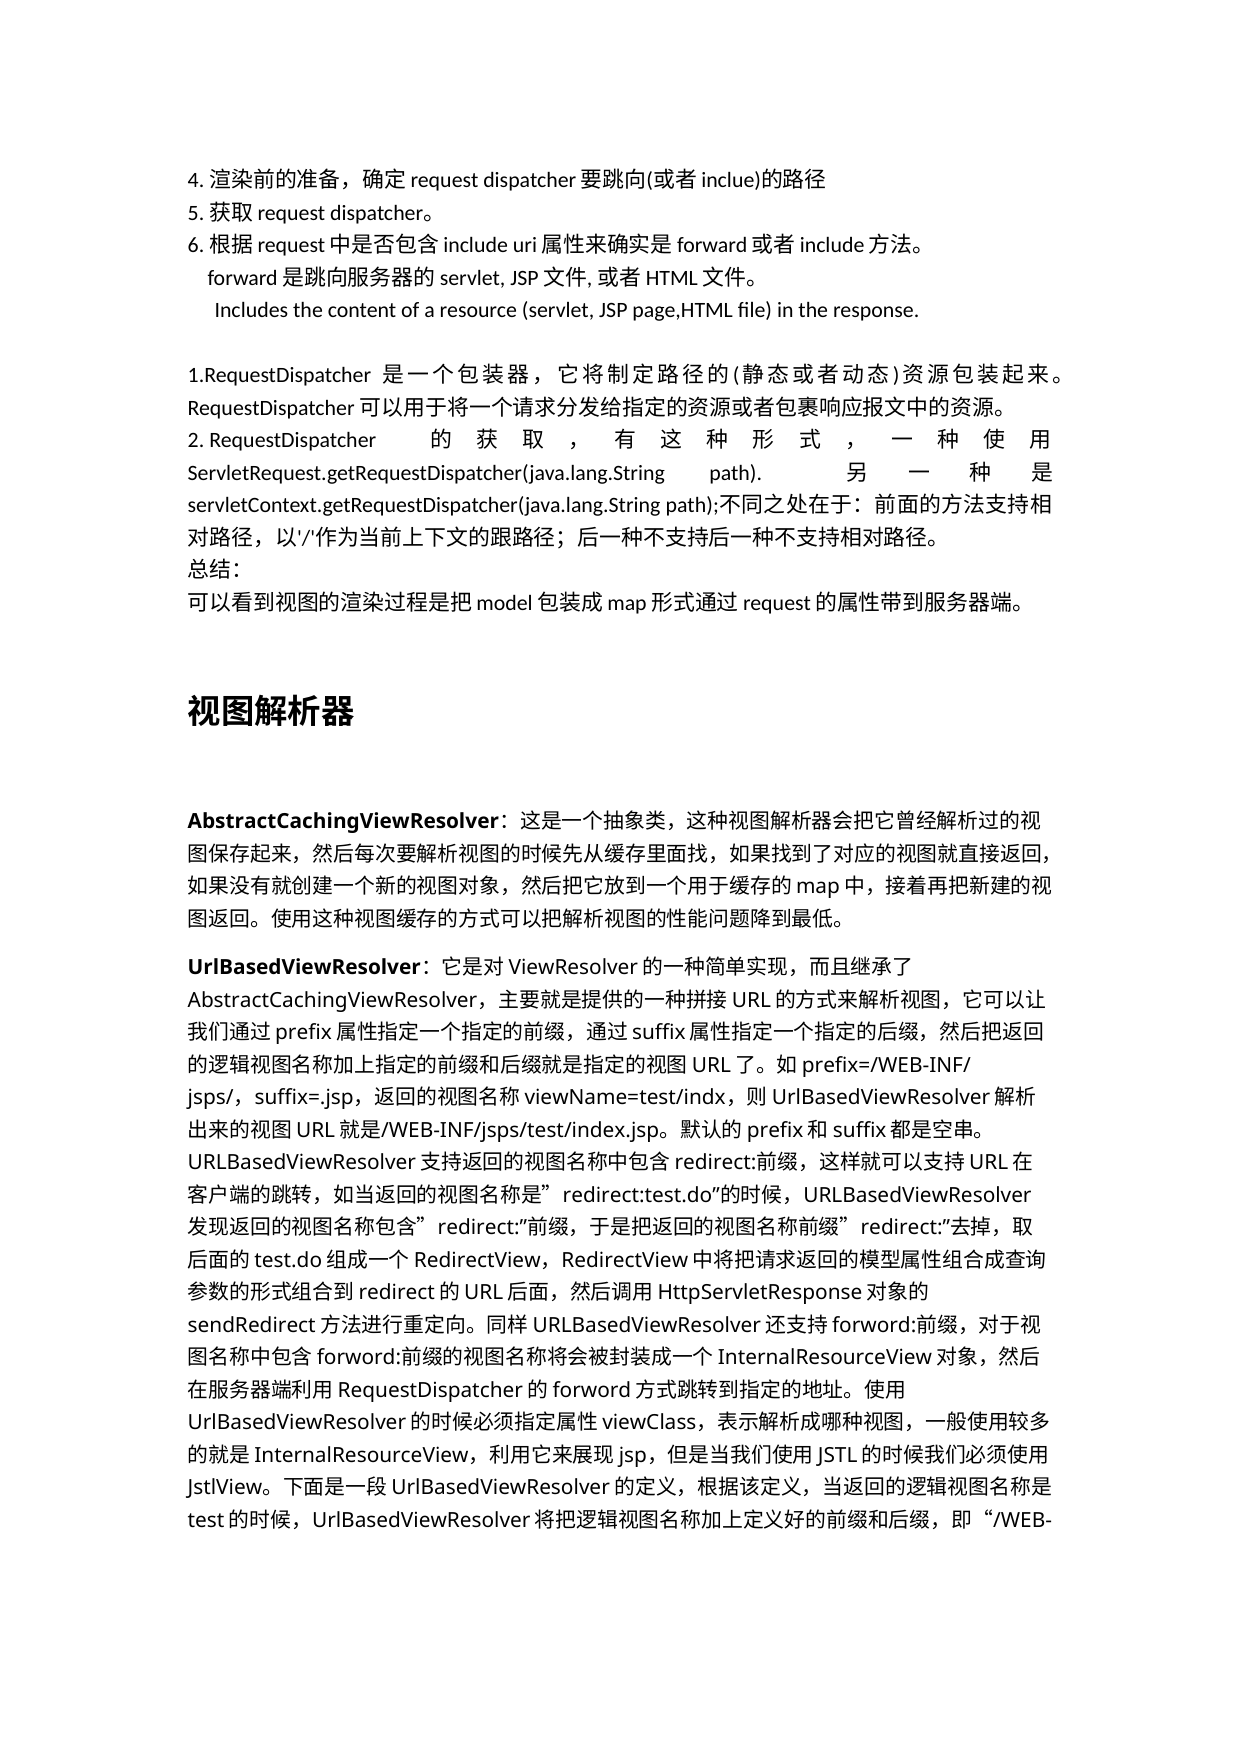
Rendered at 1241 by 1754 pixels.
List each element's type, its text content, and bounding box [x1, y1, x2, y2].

text 可以看到视图的渲染过程是把model包装成map形式通过request的属性带到服务器端。 [187, 584, 1053, 617]
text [187, 949, 1053, 1534]
text Includes the content of a resource (servlet, JSP page,HTML file) in the response. [187, 292, 1053, 324]
subtitle 视图解析器 [187, 677, 1053, 742]
text 4. 渲染前的准备，确定request dispatcher要跳向(或者inclue)的路径 [187, 162, 1053, 194]
text 总结： [187, 552, 1053, 584]
text forward是跳向服务器的servlet, JSP文件, 或者 HTML文件。 [187, 259, 1053, 292]
text AbstractCachingViewResolver：这是一个抽象类，这种视图解析器会把它曾经解析过的视图保存起来，然后每次要解析视图的时候先从缓存里面找，如果找到了对应的视图就直接返回，如果没有就创建一个新的视图对象，然后把它放到一个用于缓存的map中，接着再把新建的视图返回。使用这种视图缓存的方式可以把解析视图的性能问题降到最低。 [187, 804, 1053, 934]
text 5. 获取request dispatcher。 [187, 194, 1053, 227]
text 1.RequestDispatcher 是一个包装器，它将制定路径的(静态或者动态)资源包装起来。RequestDispatcher 可以用于将一个请求分发给指定的资源或者包裹响应报文中的资源。 2. RequestDispatcher 的获取，有这种形式，一种使用ServletRequest.getRequestDispatcher(java.lang.String path). 另一种是servletContext.getRequestDispatcher(java.lang.String path);不同之处在于：前面的方法支持相对路径，以'/'作为当前上下文的跟路径；后一种不支持后一种不支持相对路径。 [187, 357, 1053, 552]
text 6. 根据request中是否包含include uri属性来确实是forward或者include方法。 [187, 227, 1053, 259]
